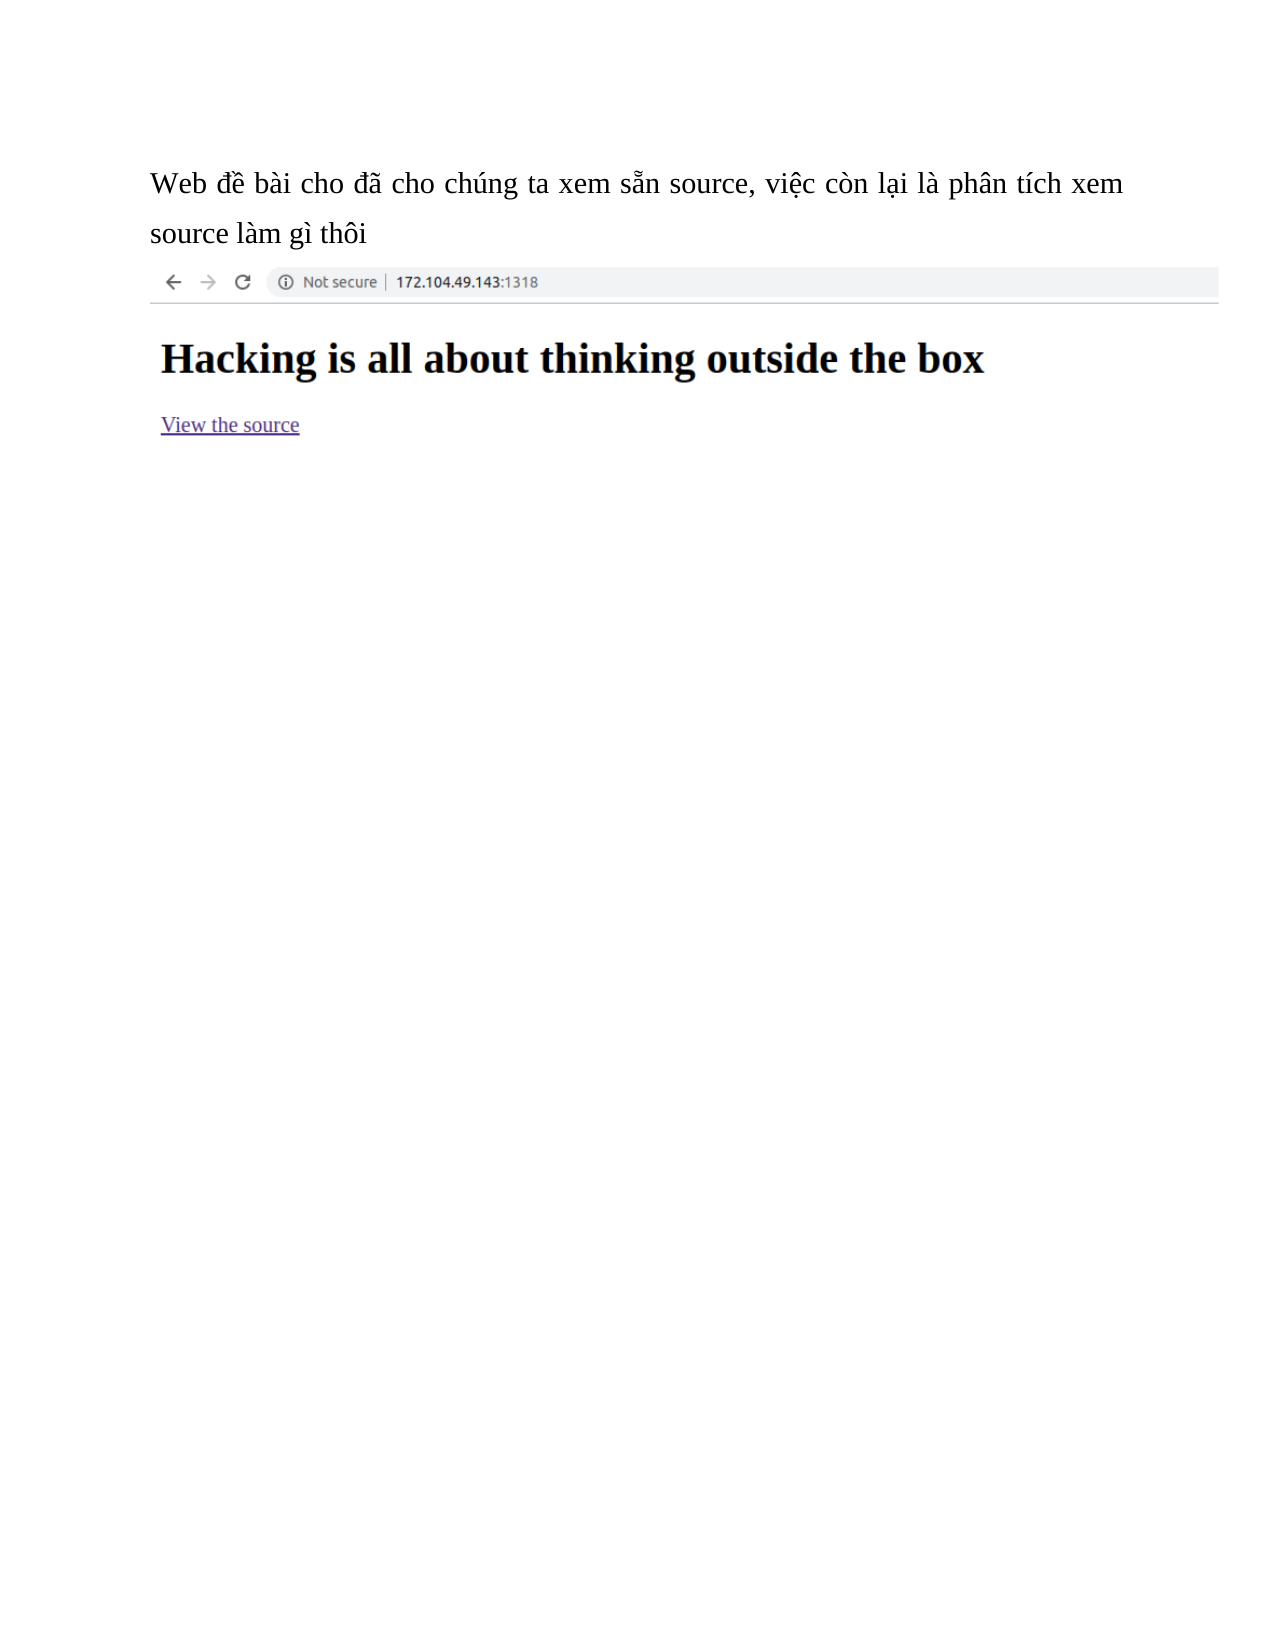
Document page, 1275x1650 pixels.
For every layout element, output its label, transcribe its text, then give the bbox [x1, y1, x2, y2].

text Web đề bài cho đã cho chúng ta xem sẵn source, việc còn lại là phân tích xem source làm gì thôi [150, 150, 1125, 250]
picture [150, 266, 1219, 539]
